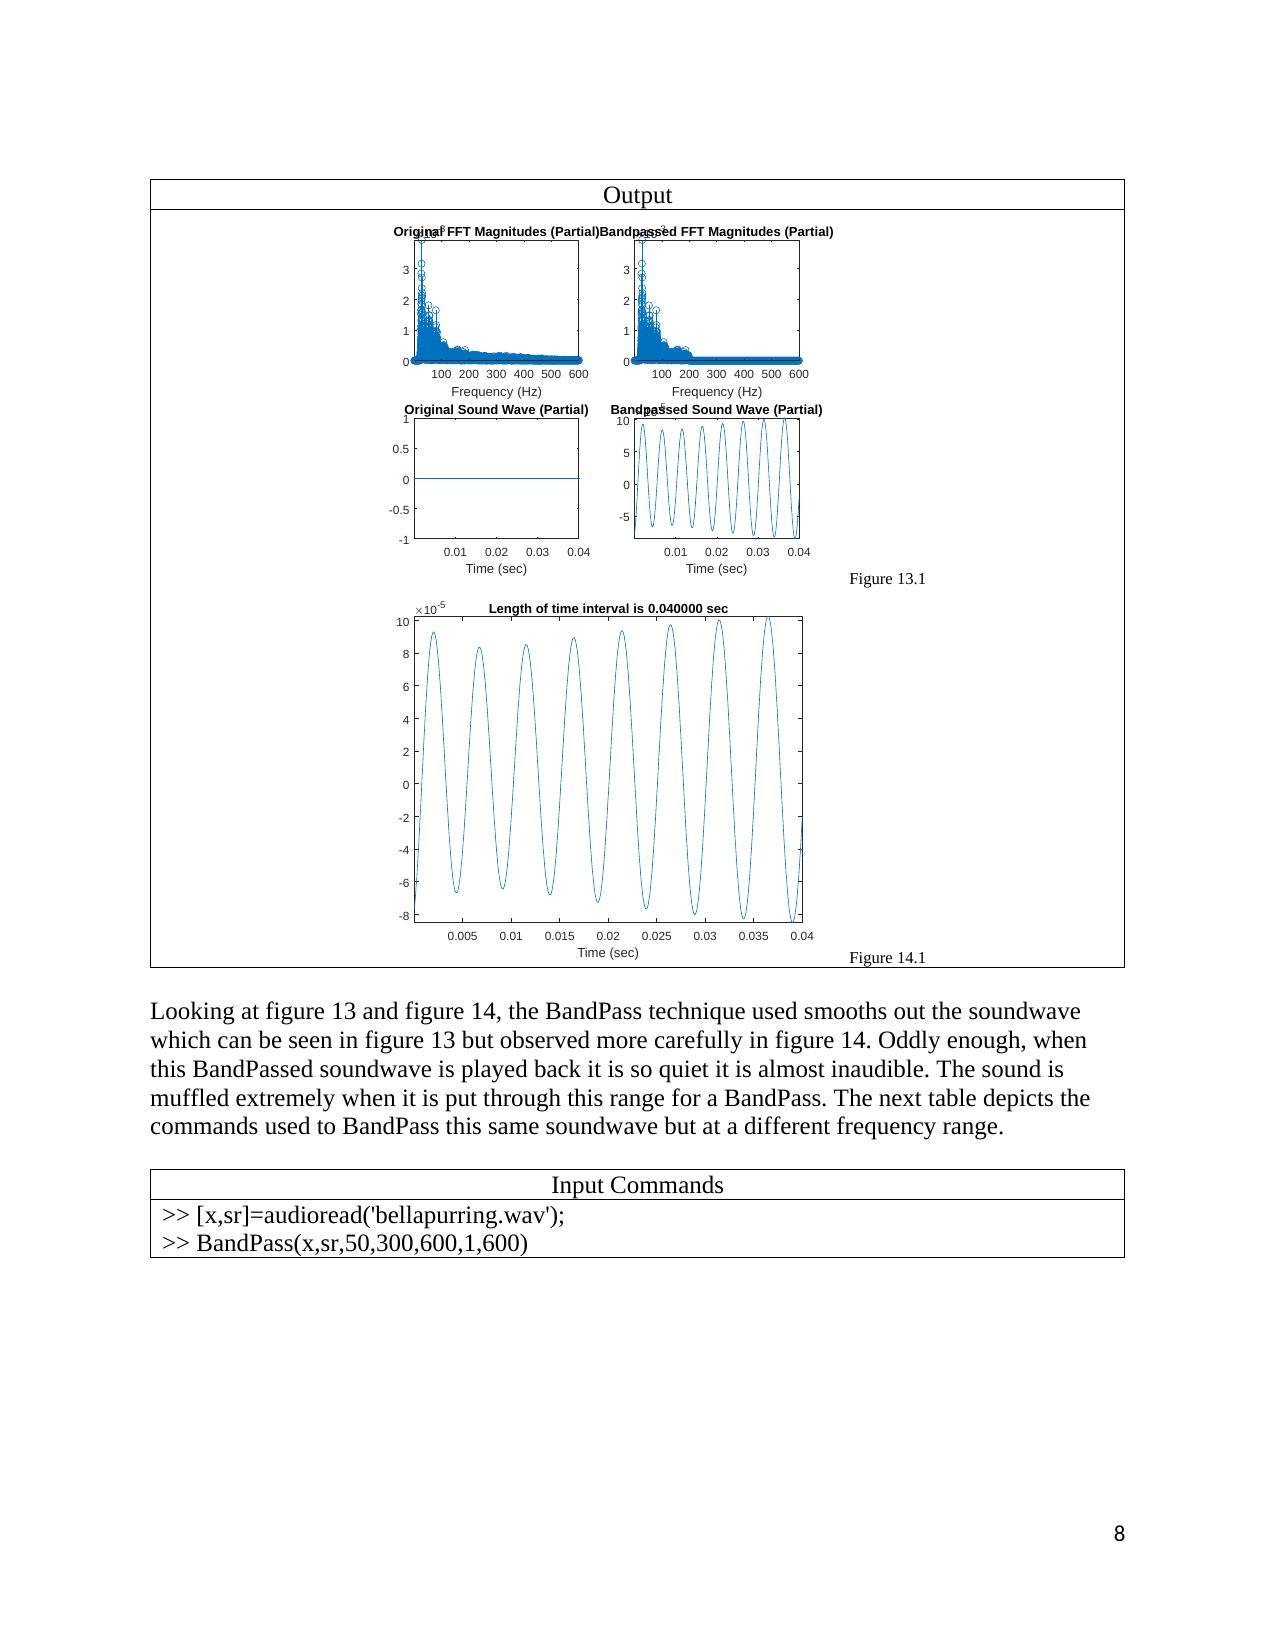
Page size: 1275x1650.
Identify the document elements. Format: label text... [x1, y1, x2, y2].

table_cell >> [x,sr]=audioread('bellapurring.wav'); >> BandPass(x,sr,50,300,600,1,600) [151, 1200, 1124, 1257]
table_header Output [151, 180, 1124, 208]
text Looking at figure 13 and figure 14, the BandPass technique used smooths out the soundwave which can be seen in figure 13 but observed more carefully in figure 14. Oddly enough, when this BandPassed soundwave is played back it is so quiet it is almost inaudible. The sound is muffled extremely when it is put through this range for a BandPass. The next table depicts the commands used to BandPass this same soundwave but at a different frequency range. [150, 996, 1125, 1140]
table_cell Figure 13.1 Figure 14.1 [151, 210, 1124, 967]
table_header Input Commands [151, 1170, 1124, 1199]
